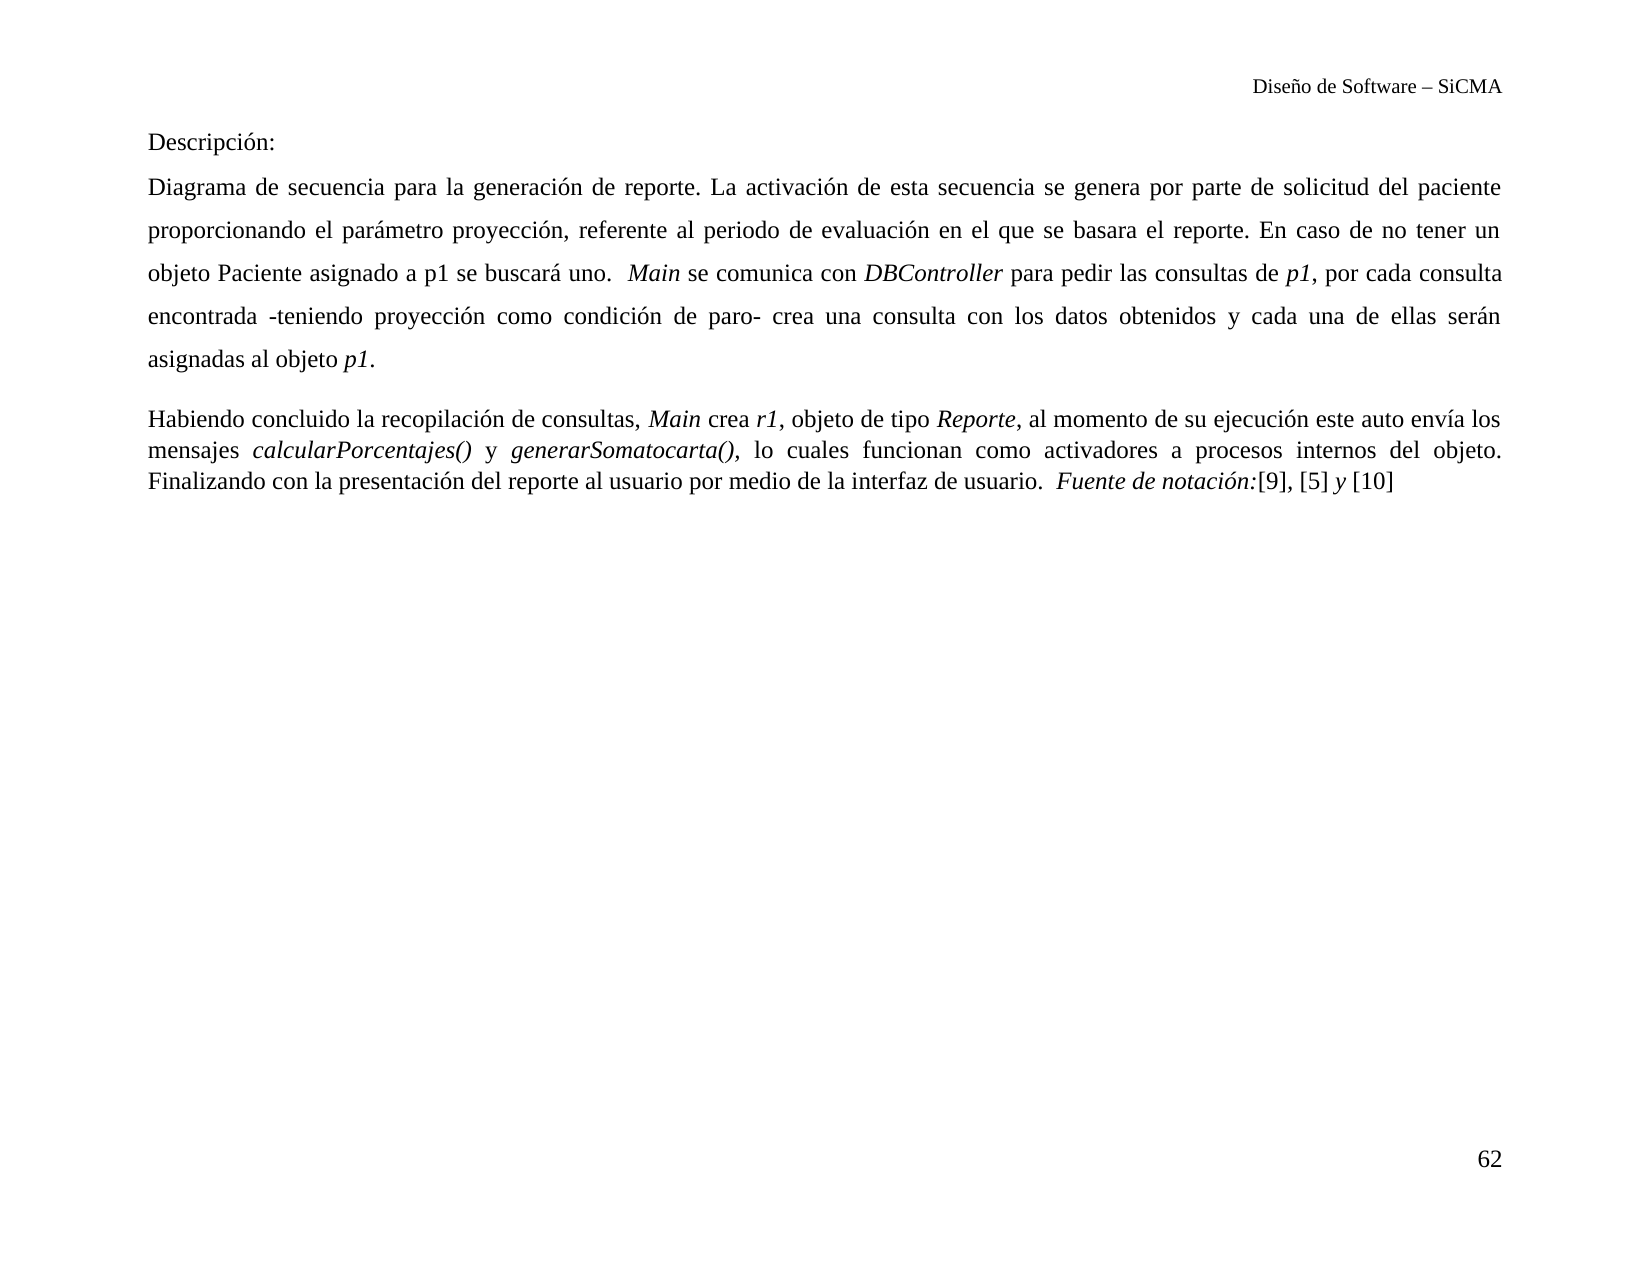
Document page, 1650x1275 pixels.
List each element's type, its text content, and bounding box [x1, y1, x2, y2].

text Habiendo concluido la recopilación de consultas, Main crea r1, objeto de tipo Reporte, al momento de su ejecución este auto envía los mensajes calcularPorcentajes() y generarSomatocarta(), lo cuales funcionan como activadores a procesos internos del objeto. Finalizando con la presentación del reporte al usuario por medio de la interfaz de usuario. Fuente de notación:[9], [5] y [10] [148, 404, 1502, 495]
text Descripción: [148, 127, 1481, 155]
text Diagrama de secuencia para la generación de reporte. La activación de esta secuencia se genera por parte de solicitud del paciente proporcionando el parámetro proyección, referente al periodo de evaluación en el que se basara el reporte. En caso de no tener un objeto Paciente asignado a p1 se buscará uno. Main se comunica con DBController para pedir las consultas de p1, por cada consulta encontrada -teniendo proyección como condición de paro- crea una consulta con los datos obtenidos y cada una de ellas serán asignadas al objeto p1. [148, 172, 1502, 373]
